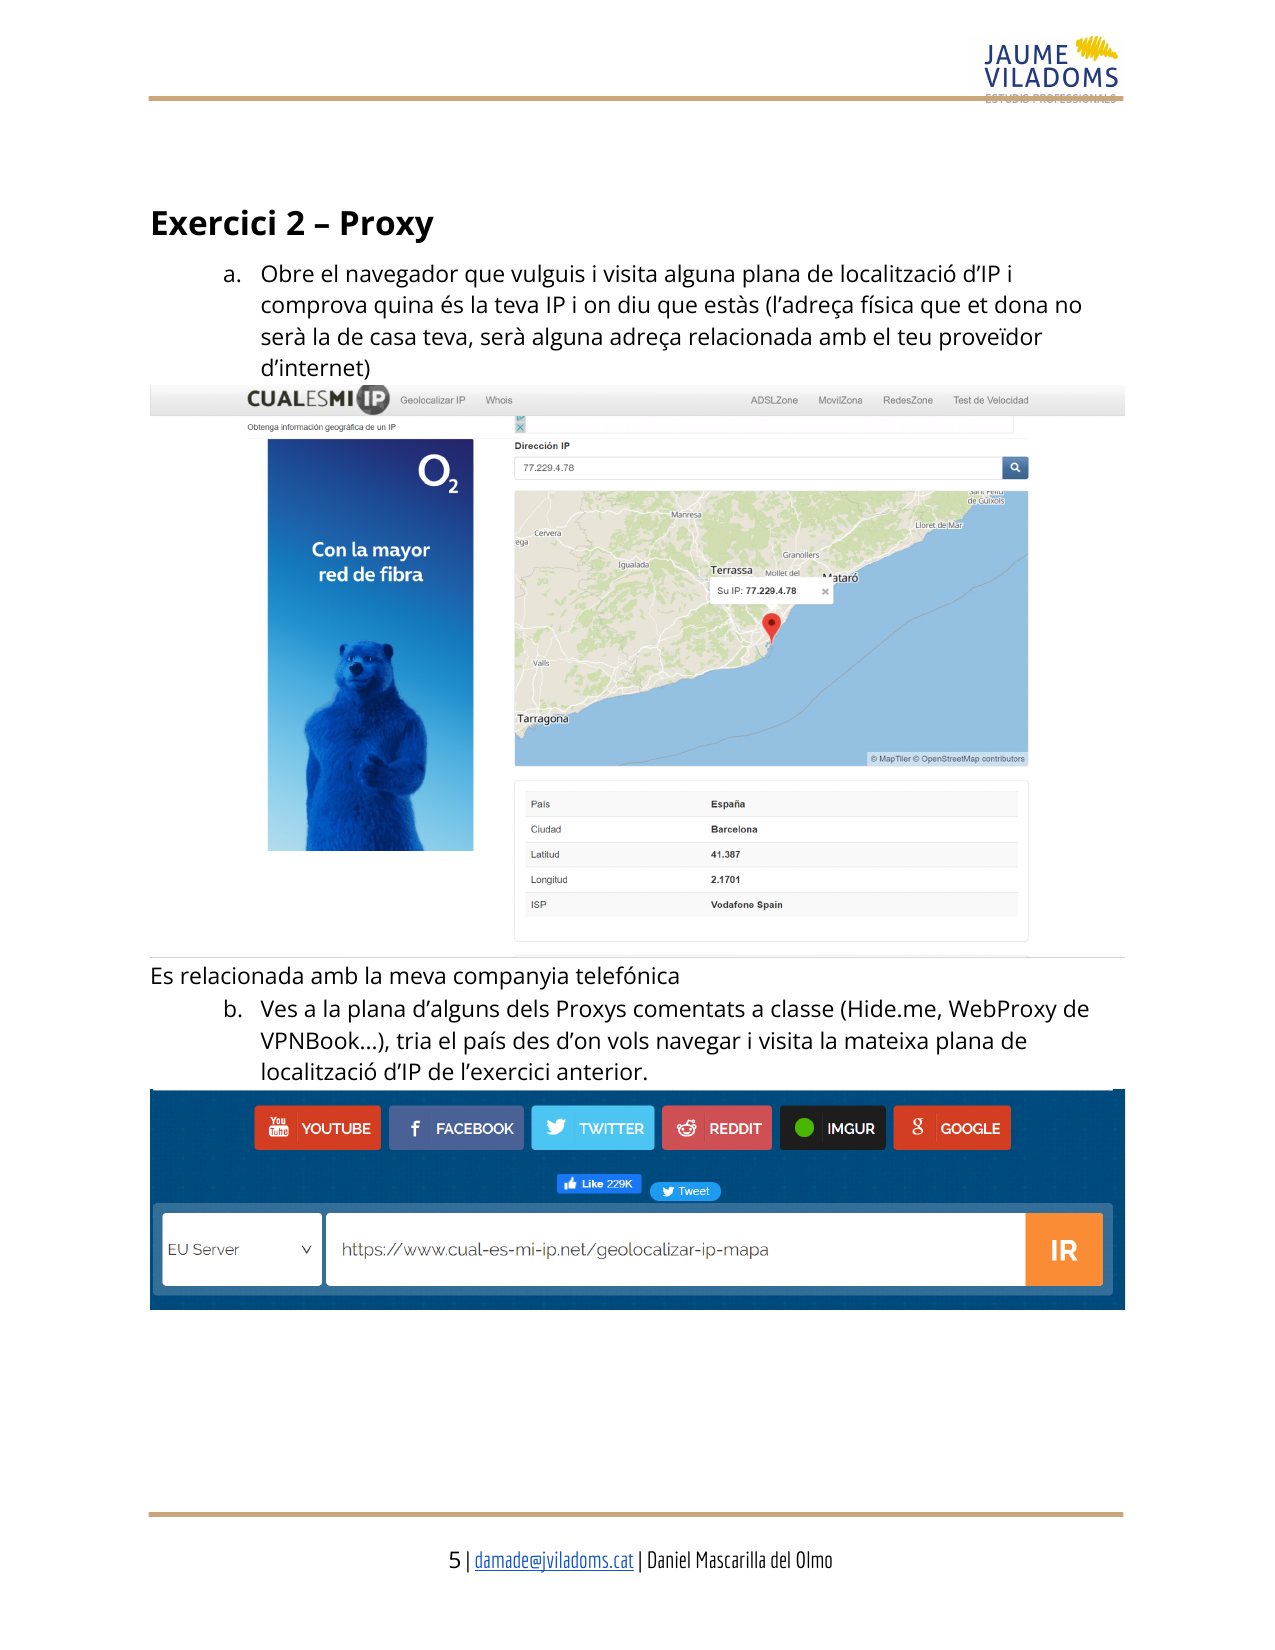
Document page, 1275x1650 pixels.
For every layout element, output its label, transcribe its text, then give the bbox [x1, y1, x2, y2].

subtitle Exercici 2 – Proxy [150, 200, 1125, 245]
picture [148, 36, 1125, 107]
text a. Obre el navegador que vulguis i visita alguna plana de localització d’IP i comprova quina és la teva IP i on diu que estàs (l’adreça física que et dona no serà la de casa teva, serà alguna adreça relacionada amb el teu proveïdor d’internet) [223, 258, 1123, 383]
text b. Ves a la plana d’alguns dels Proxys comentats a classe (Hide.me, WebProxy de VPNBook...), tria el país des d’on vols navegar i visita la mateixa plana de localització d’IP de l’exercici anterior. [223, 993, 1123, 1087]
picture [150, 1089, 1125, 1310]
picture [148, 1512, 1124, 1517]
picture [150, 385, 1125, 958]
text Es relacionada amb la meva companyia telefónica [150, 960, 1123, 991]
